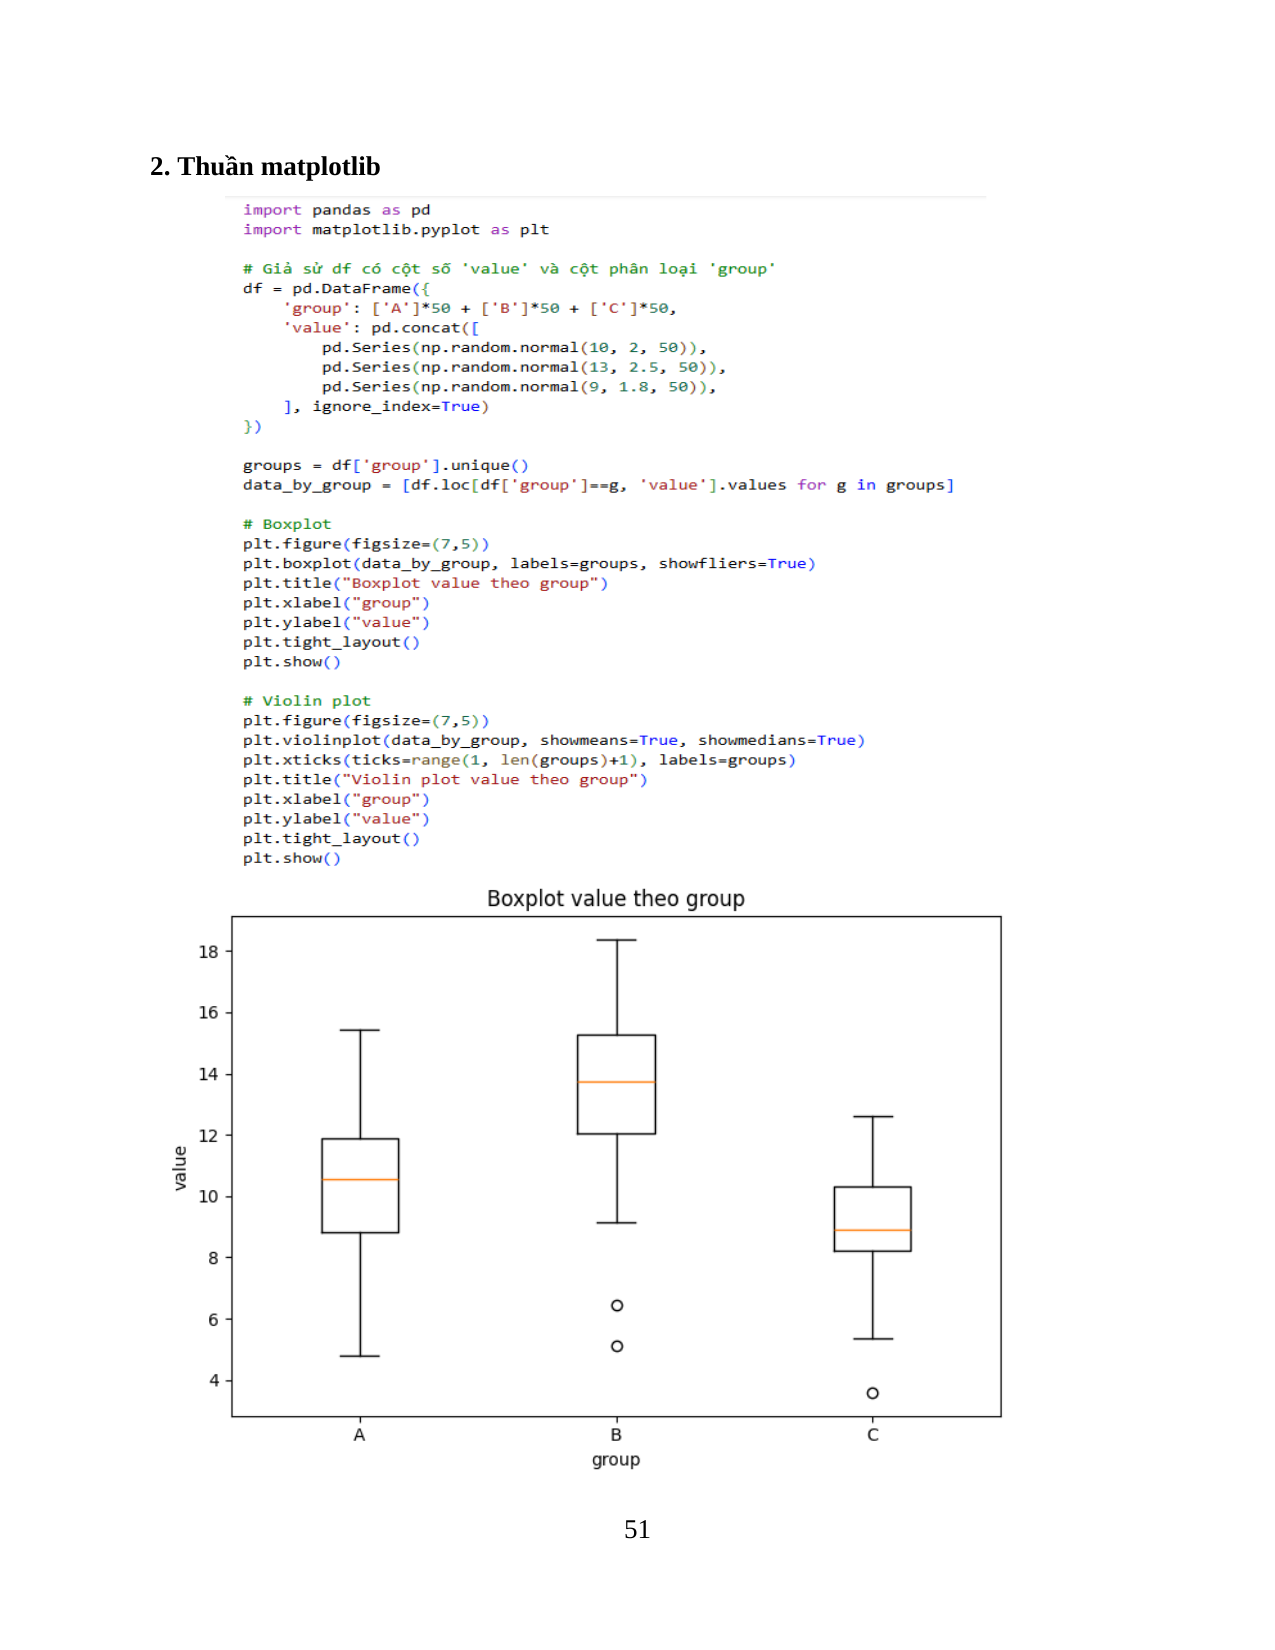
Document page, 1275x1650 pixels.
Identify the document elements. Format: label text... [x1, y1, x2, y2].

text 2. Thuần matplotlib [150, 150, 1125, 181]
picture [225, 196, 987, 869]
picture [150, 884, 1071, 1473]
